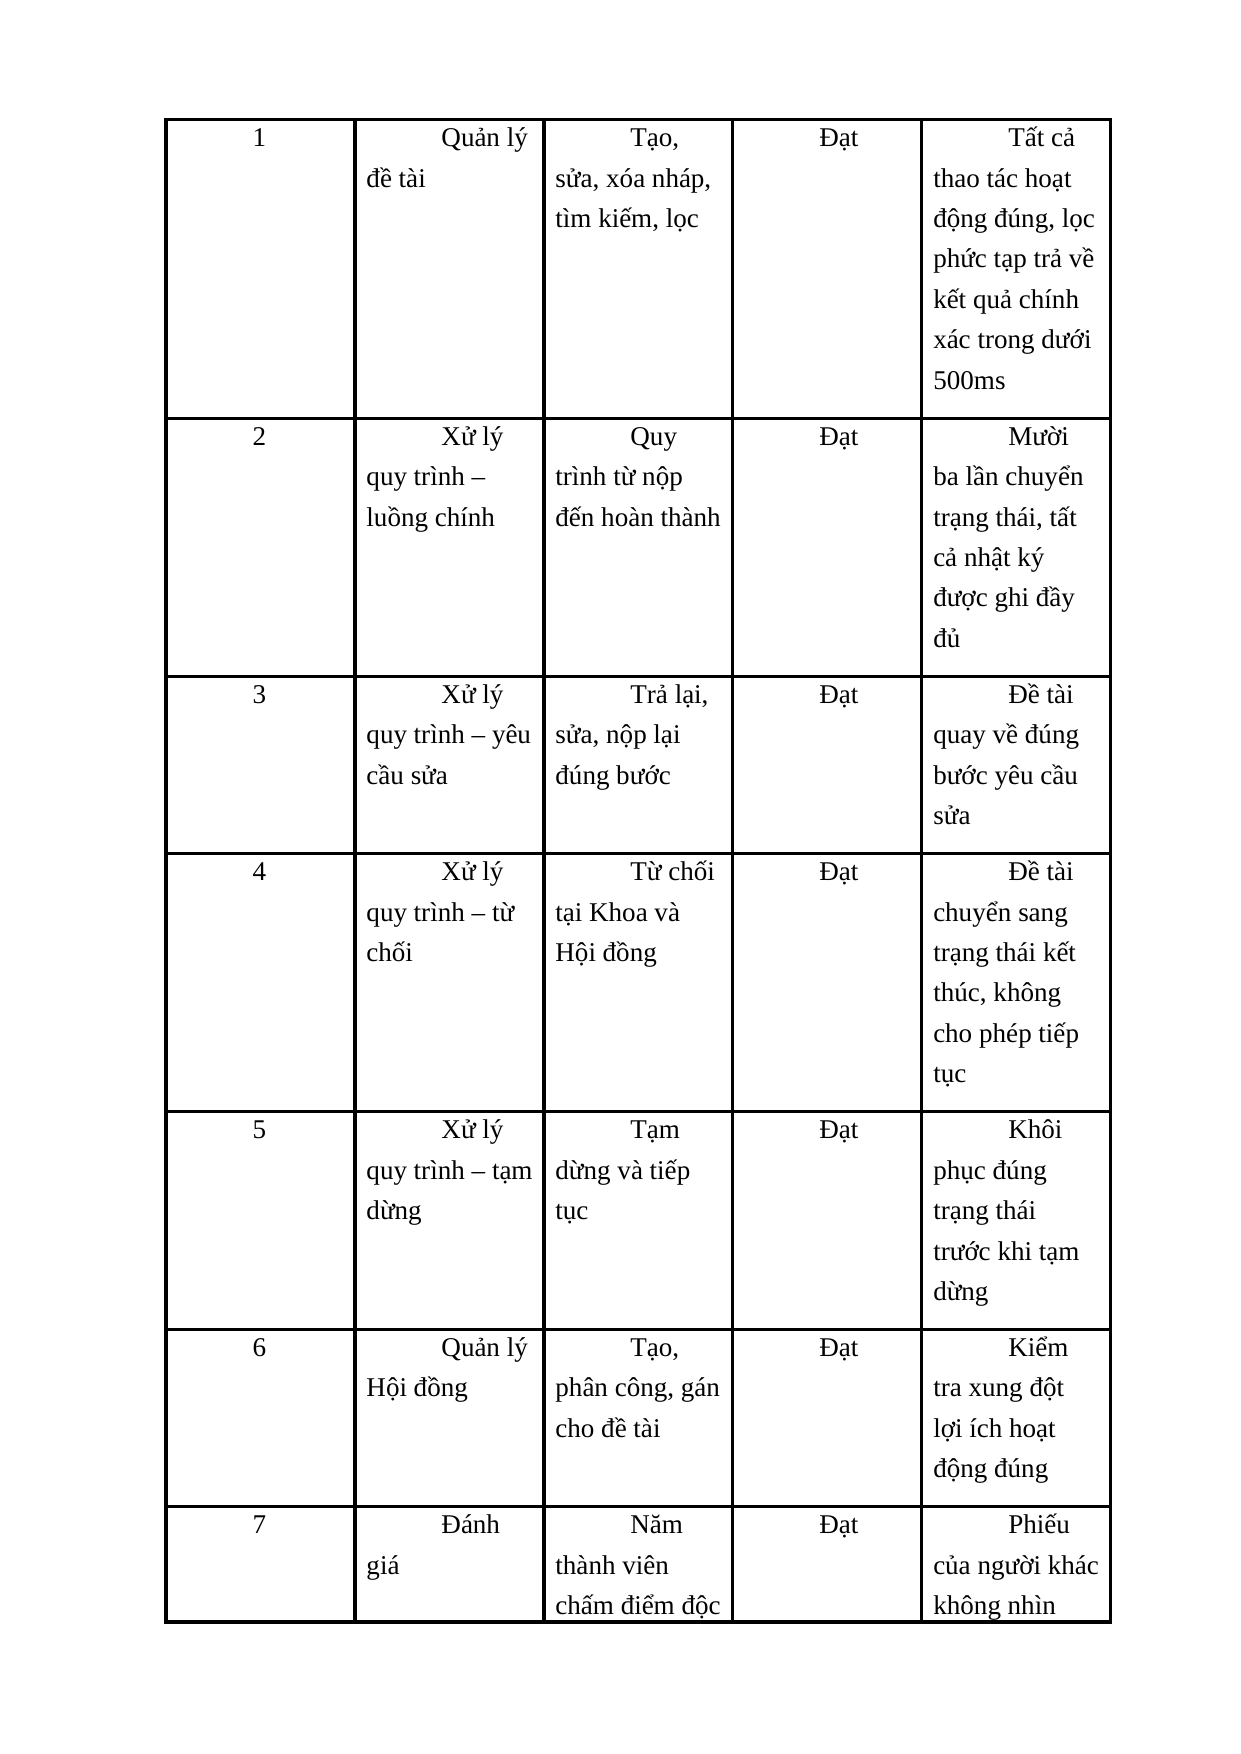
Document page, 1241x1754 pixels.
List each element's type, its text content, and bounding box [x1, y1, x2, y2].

table_cell 6 [168, 1331, 353, 1505]
table_cell 1 [168, 121, 353, 417]
table_cell Đạt [734, 1508, 920, 1620]
table_cell Kiểm tra xung đột lợi ích hoạt động đúng [923, 1331, 1109, 1505]
table_cell Mười ba lần chuyển trạng thái, tất cả nhật ký được ghi đầy đủ [923, 420, 1109, 675]
table_cell Xử lý quy trình – tạm dừng [357, 1113, 542, 1328]
table_cell Đạt [734, 1113, 920, 1328]
table_cell Tạo, sửa, xóa nháp, tìm kiếm, lọc [546, 121, 731, 417]
table_cell Đạt [734, 855, 920, 1110]
table_cell Quy trình từ nộp đến hoàn thành [546, 420, 731, 675]
table_cell Đề tài quay về đúng bước yêu cầu sửa [923, 678, 1109, 852]
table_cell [923, 1508, 1109, 1620]
table_cell Tạo, phân công, gán cho đề tài [546, 1331, 731, 1505]
table_cell Đạt [734, 420, 920, 675]
table_cell Quản lý đề tài [357, 121, 542, 417]
table_cell Khôi phục đúng trạng thái trước khi tạm dừng [923, 1113, 1109, 1328]
table_cell Xử lý quy trình – luồng chính [357, 420, 542, 675]
table_cell Đánh giá [357, 1508, 542, 1620]
table_cell 2 [168, 420, 353, 675]
table_cell Đạt [734, 121, 920, 417]
table_cell 3 [168, 678, 353, 852]
table_cell 4 [168, 855, 353, 1110]
table_cell Xử lý quy trình – từ chối [357, 855, 542, 1110]
table_cell Đạt [734, 678, 920, 852]
table_cell Trả lại, sửa, nộp lại đúng bước [546, 678, 731, 852]
table_cell 7 [168, 1508, 353, 1620]
table_cell Từ chối tại Khoa và Hội đồng [546, 855, 731, 1110]
table_cell Tạm dừng và tiếp tục [546, 1113, 731, 1328]
table_cell Xử lý quy trình – yêu cầu sửa [357, 678, 542, 852]
table_cell Đề tài chuyển sang trạng thái kết thúc, không cho phép tiếp tục [923, 855, 1109, 1110]
table_cell 5 [168, 1113, 353, 1328]
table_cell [546, 1508, 731, 1620]
table_cell Tất cả thao tác hoạt động đúng, lọc phức tạp trả về kết quả chính xác trong dưới 500ms [923, 121, 1109, 417]
table_cell Quản lý Hội đồng [357, 1331, 542, 1505]
table_cell Đạt [734, 1331, 920, 1505]
